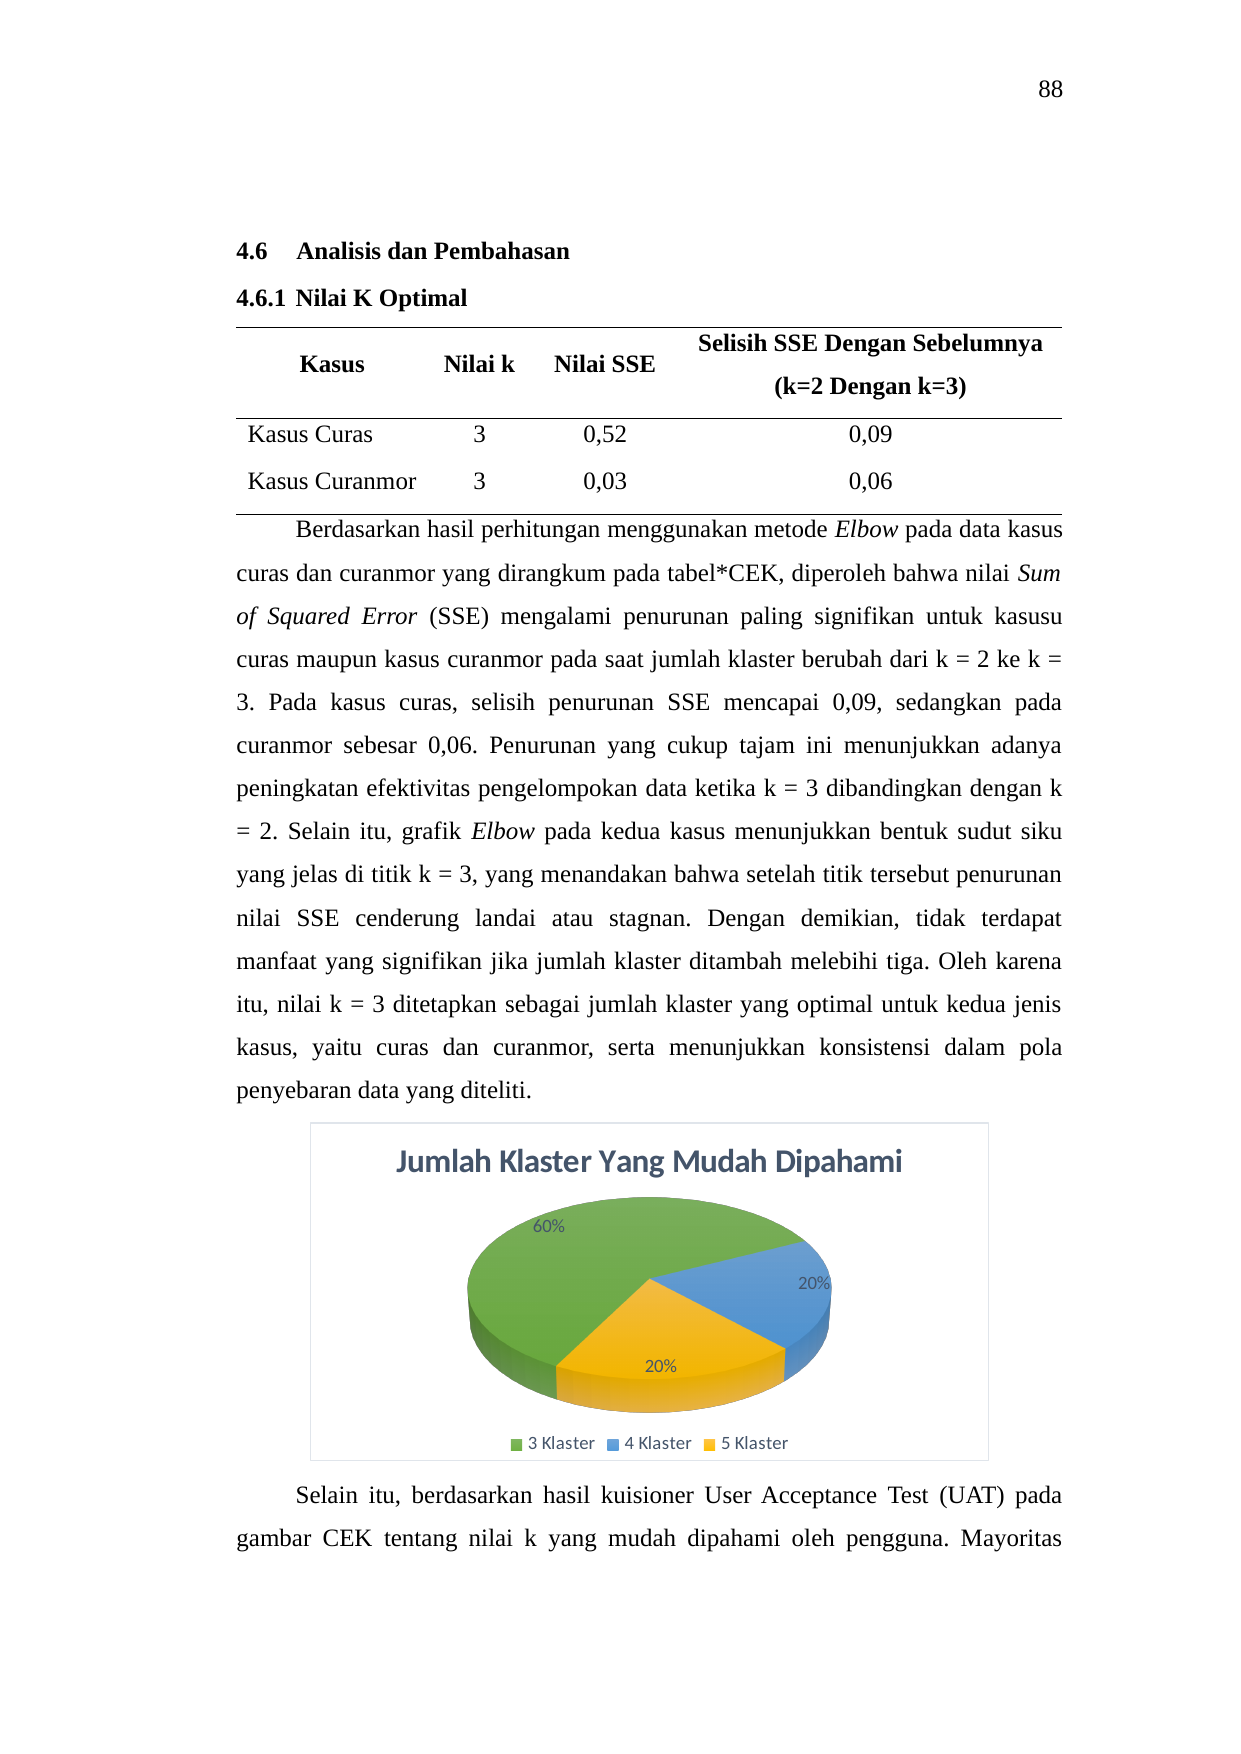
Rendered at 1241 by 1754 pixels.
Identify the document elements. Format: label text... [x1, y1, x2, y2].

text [236, 1480, 1063, 1552]
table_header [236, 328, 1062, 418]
text Berdasarkan hasil perhitungan menggunakan metode Elbow pada data kasus curas dan curanmor yang dirangkum pada tabel*CEK, diperoleh bahwa nilai Sum of Squared Error (SSE) mengalami penurunan paling signifikan untuk kasusu curas maupun kasus curanmor pada saat jumlah klaster berubah dari k = 2 ke k = 3. Pada kasus curas, selisih penurunan SSE mencapai 0,09, sedangkan pada curanmor sebesar 0,06. Penurunan yang cukup tajam ini menunjukkan adanya peningkatan efektivitas pengelompokan data ketika k = 3 dibandingkan dengan k = 2. Selain itu, grafik Elbow pada kedua kasus menunjukkan bentuk sudut siku yang jelas di titik k = 3, yang menandakan bahwa setelah titik tersebut penurunan nilai SSE cenderung landai atau stagnan. Dengan demikian, tidak terdapat manfaat yang signifikan jika jumlah klaster ditambah melebihi tiga. Oleh karena itu, nilai k = 3 ditetapkan sebagai jumlah klaster yang optimal untuk kedua jenis kasus, yaitu curas dan curanmor, serta menunjukkan konsistensi dalam pola penyebaran data yang diteliti. [236, 514, 1063, 1104]
subtitle Nilai K Optimal [236, 283, 1063, 312]
subtitle Analisis dan Pembahasan [236, 236, 1063, 265]
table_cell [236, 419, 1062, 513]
